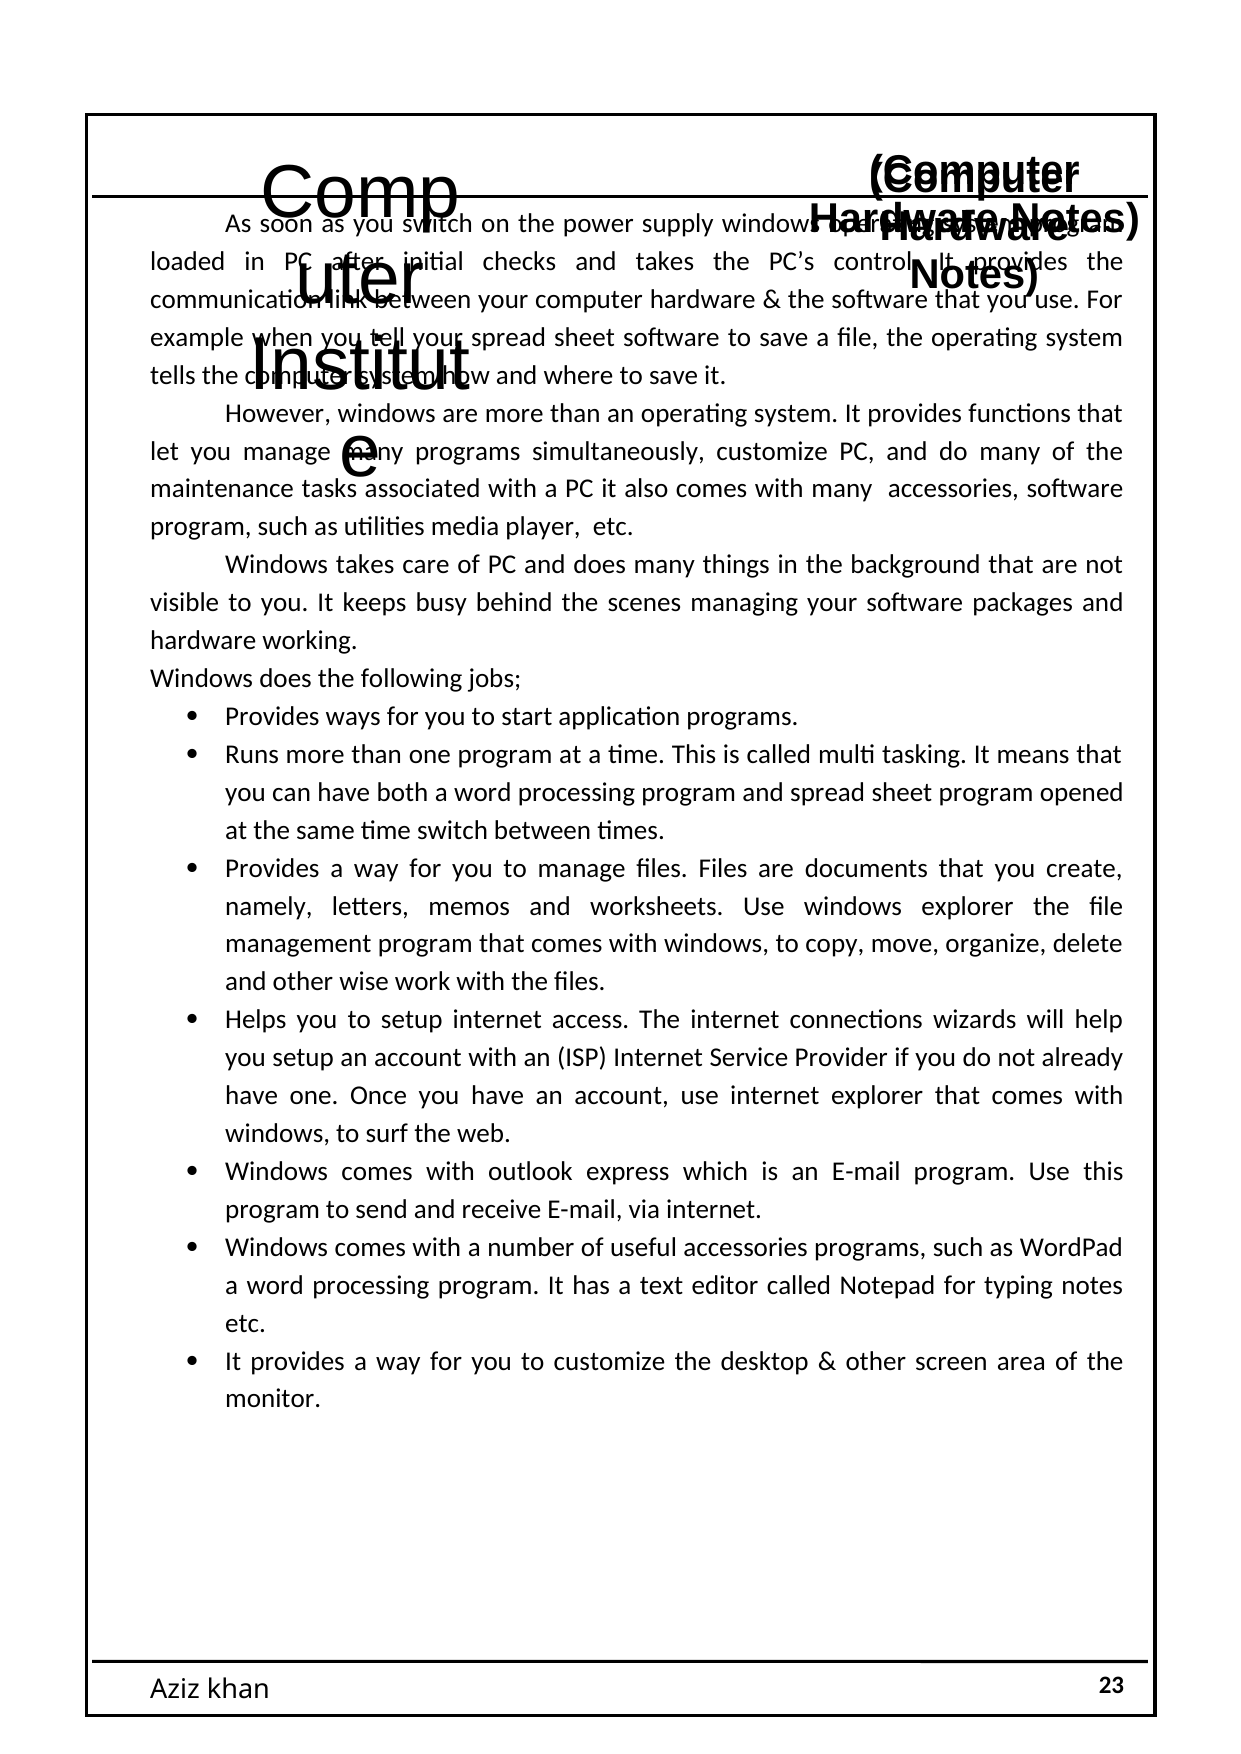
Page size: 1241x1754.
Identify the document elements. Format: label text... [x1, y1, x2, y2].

list Helps you to setup internet access. The internet connections wizards will help you setup an account with an (ISP) Internet Service Provider if you do not already have one. Once you have an account, use internet explorer that comes with windows, to surf the web. [187, 1002, 1125, 1149]
list Provides ways for you to start application programs. [187, 699, 1125, 732]
text Windows does the following jobs; [150, 661, 1125, 694]
list Provides a way for you to manage files. Files are documents that you create, namely, letters, memos and worksheets. Use windows explorer the file management program that comes with windows, to copy, move, organize, delete and other wise work with the files. [187, 851, 1125, 998]
text However, windows are more than an operating system. It provides functions that let you manage many programs simultaneously, customize PC, and do many of the maintenance tasks associated with a PC it also comes with many accessories, software program, such as utilities media player, etc. [150, 396, 1125, 543]
list Runs more than one program at a time. This is called multi tasking. It means that you can have both a word processing program and spread sheet program opened at the same time switch between times. [187, 737, 1125, 846]
text As soon as you switch on the power supply windows operating system program loaded in PC after initial checks and takes the PC’s control. It provides the communication link between your computer hardware & the software that you use. For example when you tell your spread sheet software to save a file, the operating system tells the computer system how and where to save it. [150, 206, 1125, 391]
list Windows comes with a number of useful accessories programs, such as WordPad a word processing program. It has a text editor called Notepad for typing notes etc. [187, 1230, 1125, 1339]
list It provides a way for you to customize the desktop & other screen area of the monitor. [187, 1344, 1125, 1415]
list Windows comes with outlook express which is an E-mail program. Use this program to send and receive E-mail, via internet. [187, 1154, 1125, 1225]
text Windows takes care of PC and does many things in the background that are not visible to you. It keeps busy behind the scenes managing your software packages and hardware working. [150, 547, 1125, 656]
